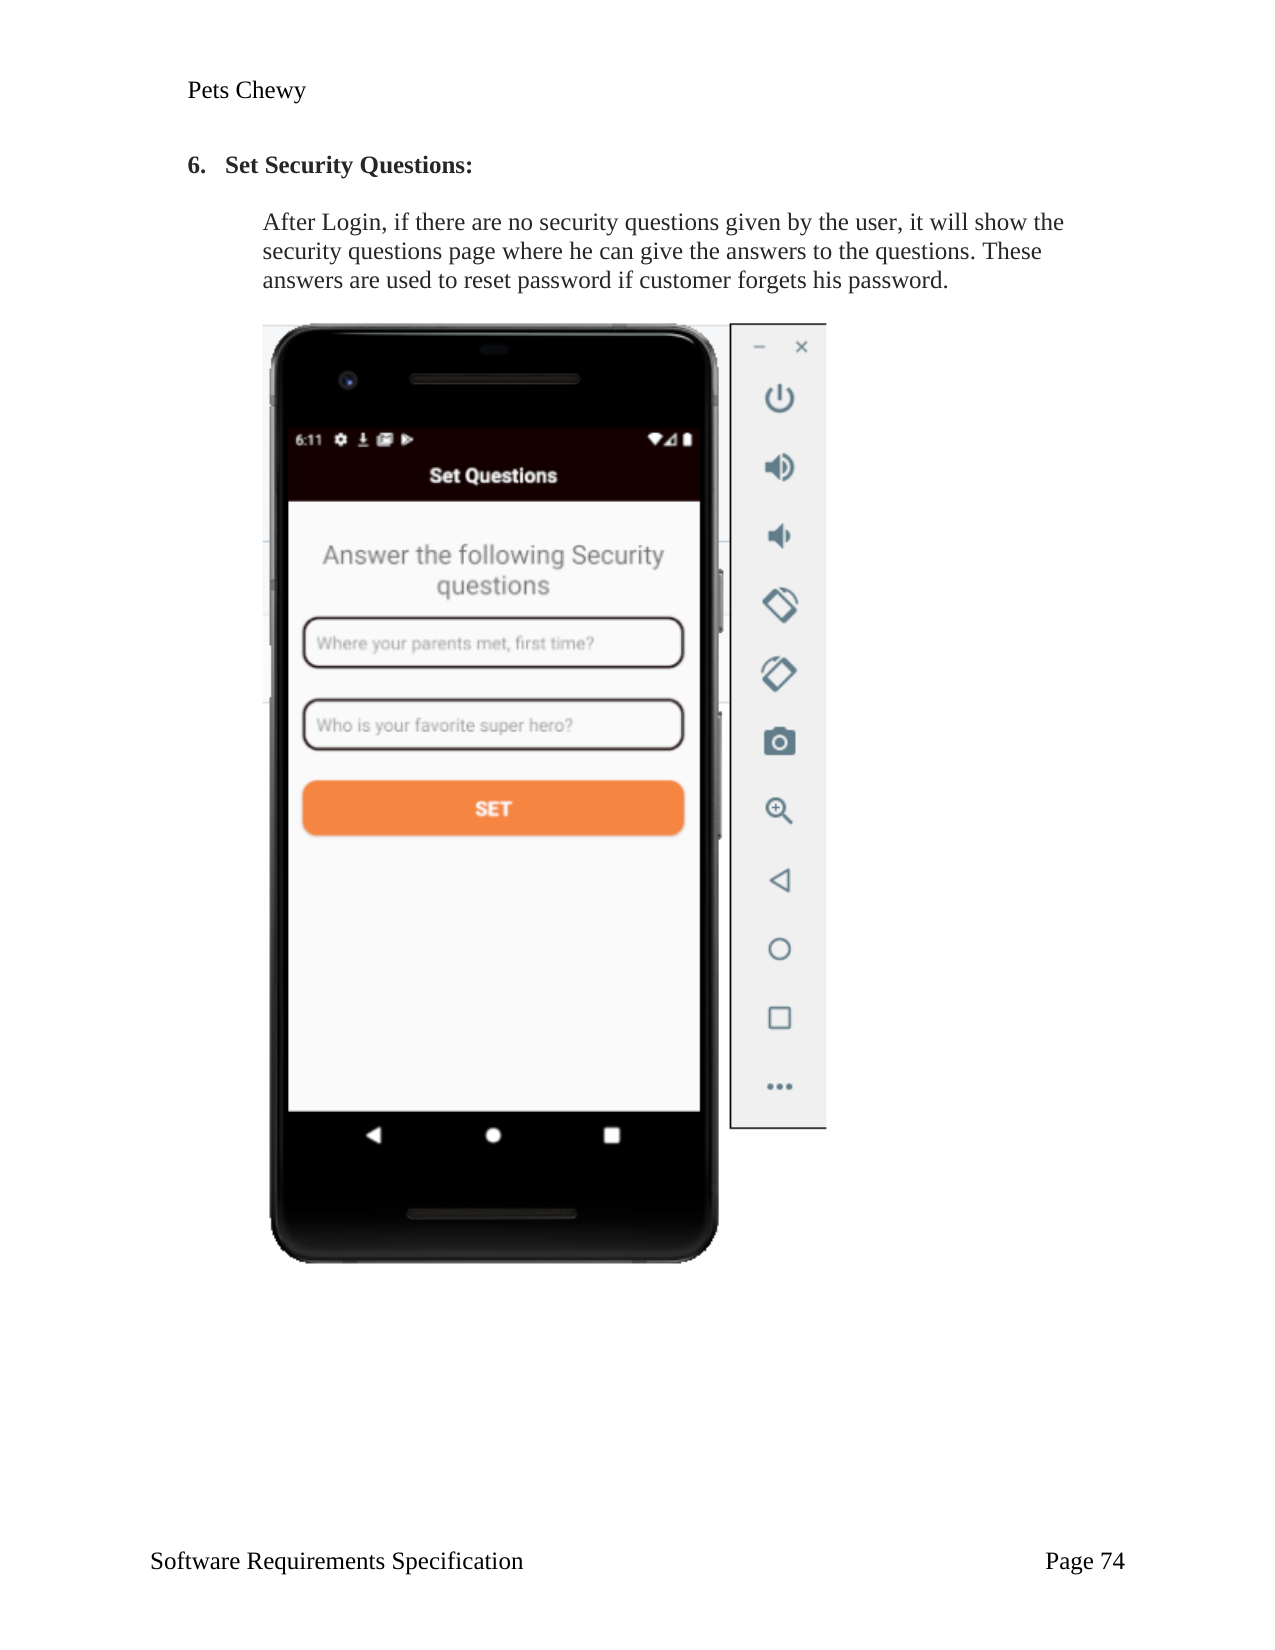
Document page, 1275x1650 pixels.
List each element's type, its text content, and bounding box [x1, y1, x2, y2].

list Set Security Questions: [187, 150, 1125, 179]
picture [262, 322, 827, 1270]
list After Login, if there are no security questions given by the user, it will show the security questions page where he can give the answers to the questions. These answers are used to reset password if customer forgets his password. [262, 207, 1125, 294]
